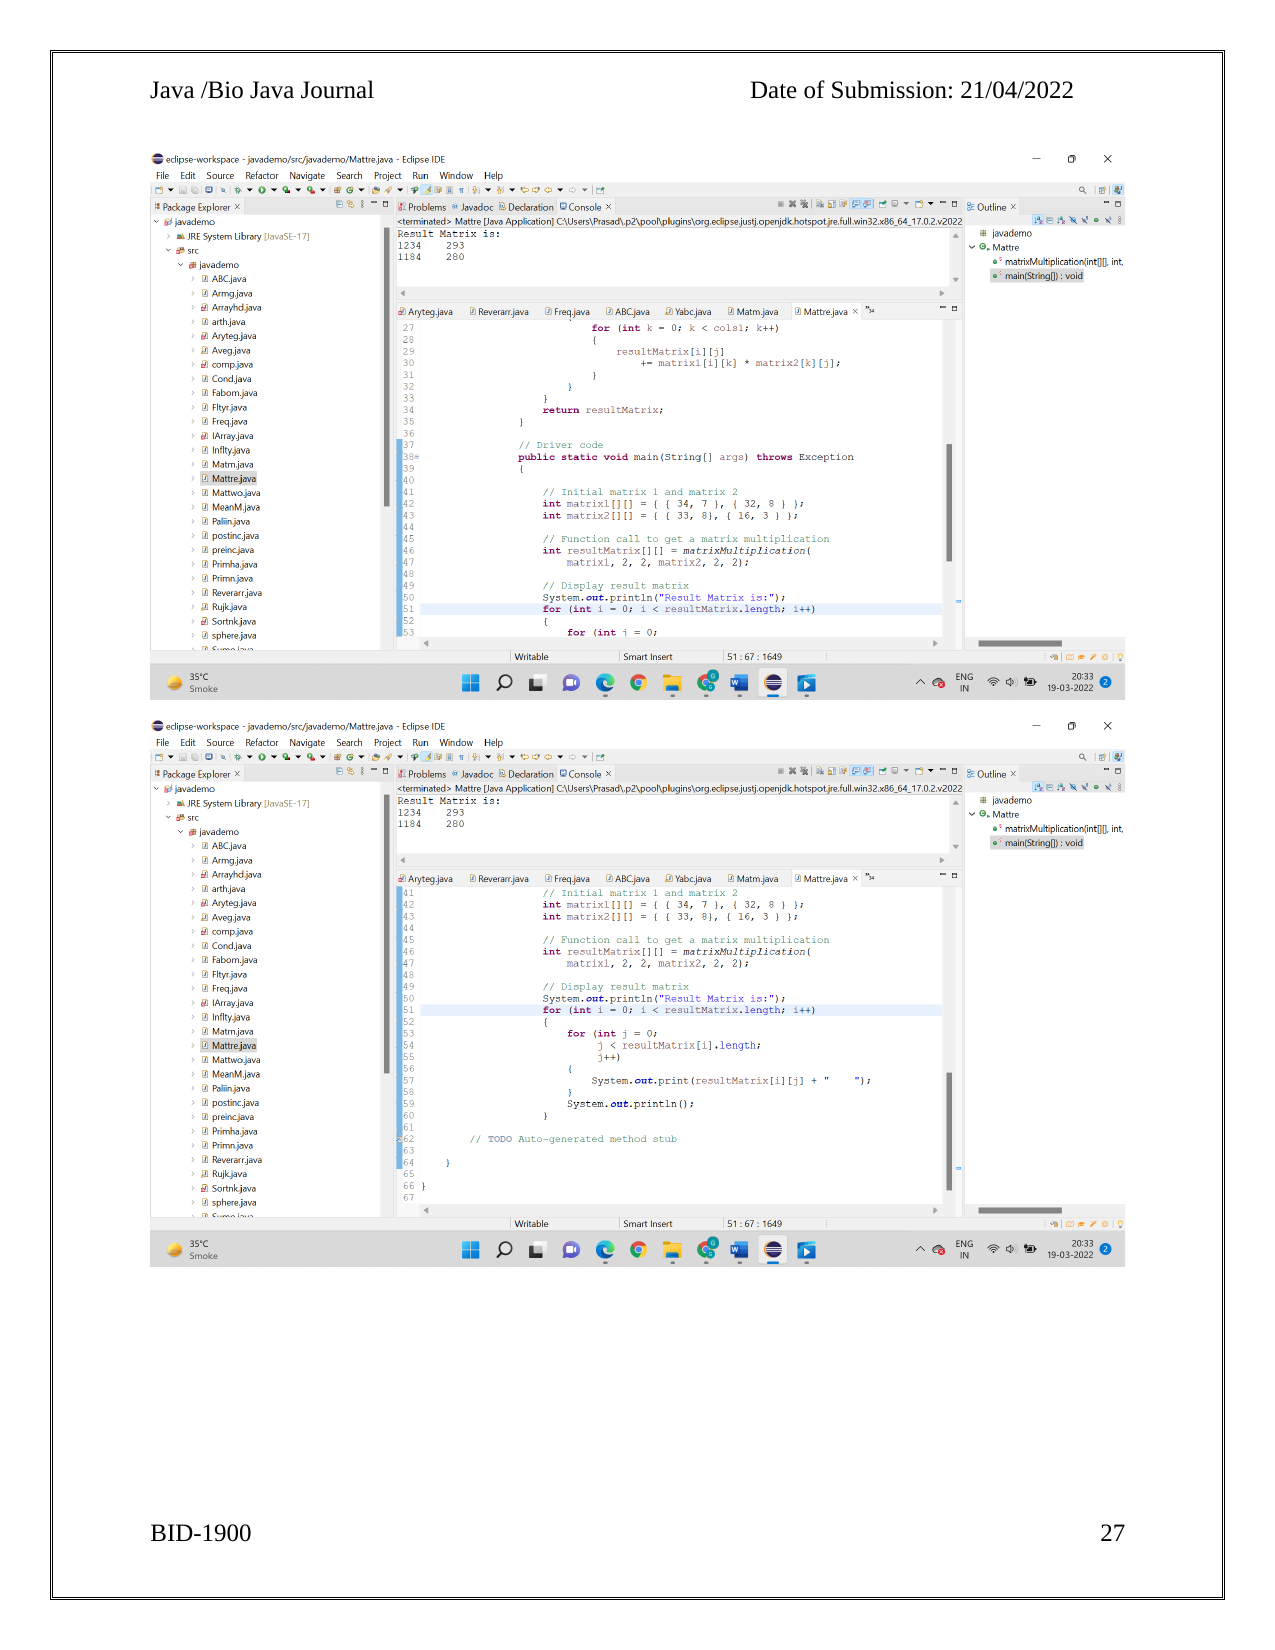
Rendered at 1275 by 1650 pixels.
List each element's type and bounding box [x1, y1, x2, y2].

picture [150, 150, 1125, 700]
picture [150, 718, 1125, 1267]
